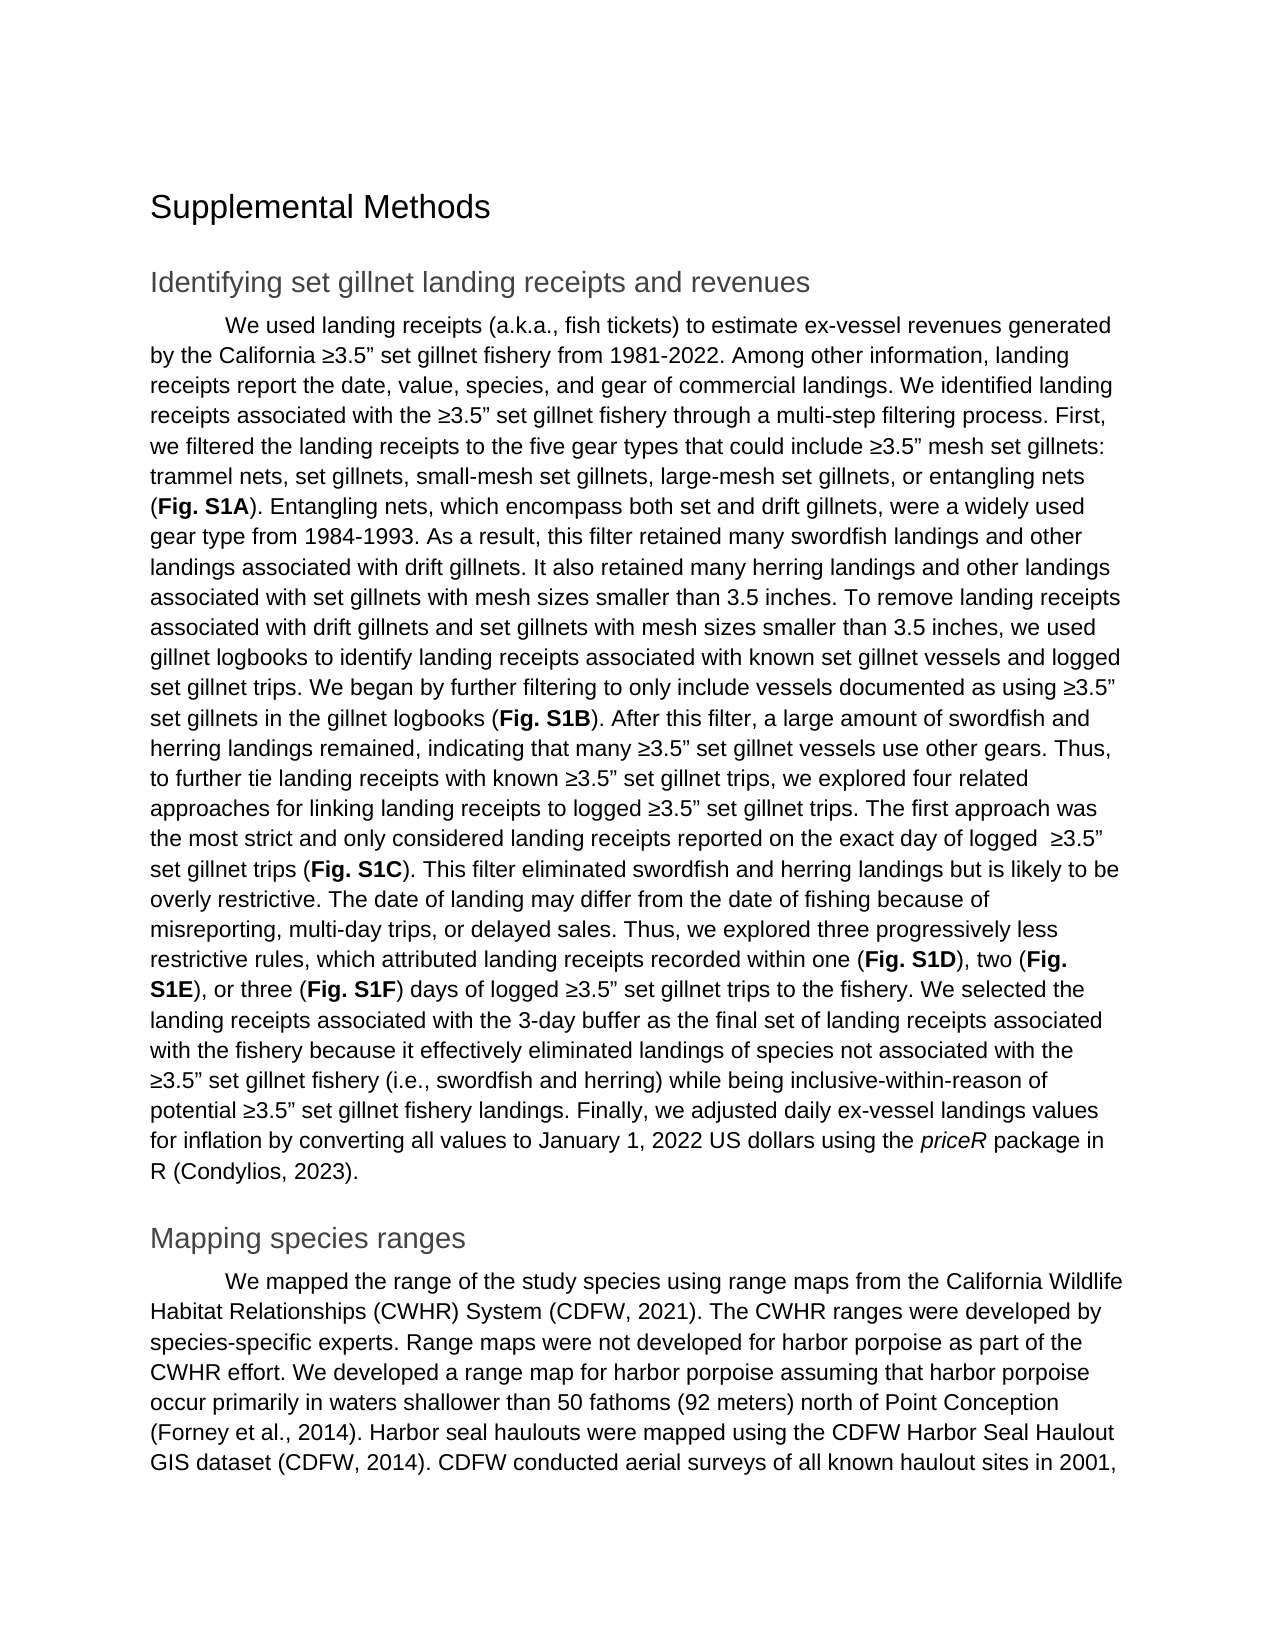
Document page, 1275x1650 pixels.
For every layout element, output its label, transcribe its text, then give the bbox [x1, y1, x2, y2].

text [150, 1268, 1125, 1476]
subtitle Mapping species ranges [150, 1221, 1125, 1255]
subtitle Supplemental Methods [150, 187, 1125, 226]
text We used landing receipts (a.k.a., fish tickets) to estimate ex-vessel revenues generated by the California ≥3.5” set gillnet fishery from 1981-2022. Among other information, landing receipts report the date, value, species, and gear of commercial landings. We identified landing receipts associated with the ≥3.5” set gillnet fishery through a multi-step filtering process. First, we filtered the landing receipts to the five gear types that could include ≥3.5” mesh set gillnets: trammel nets, set gillnets, small-mesh set gillnets, large-mesh set gillnets, or entangling nets (Fig. S1A). Entangling nets, which encompass both set and drift gillnets, were a widely used gear type from 1984-1993. As a result, this filter retained many swordfish landings and other landings associated with drift gillnets. It also retained many herring landings and other landings associated with set gillnets with mesh sizes smaller than 3.5 inches. To remove landing receipts associated with drift gillnets and set gillnets with mesh sizes smaller than 3.5 inches, we used gillnet logbooks to identify landing receipts associated with known set gillnet vessels and logged set gillnet trips. We began by further filtering to only include vessels documented as using ≥3.5” set gillnets in the gillnet logbooks (Fig. S1B). After this filter, a large amount of swordfish and herring landings remained, indicating that many ≥3.5” set gillnet vessels use other gears. Thus, to further tie landing receipts with known ≥3.5” set gillnet trips, we explored four related approaches for linking landing receipts to logged ≥3.5” set gillnet trips. The first approach was the most strict and only considered landing receipts reported on the exact day of logged ≥3.5” set gillnet trips (Fig. S1C). This filter eliminated swordfish and herring landings but is likely to be overly restrictive. The date of landing may differ from the date of fishing because of misreporting, multi-day trips, or delayed sales. Thus, we explored three progressively less restrictive rules, which attributed landing receipts recorded within one (Fig. S1D), two (Fig. S1E), or three (Fig. S1F) days of logged ≥3.5” set gillnet trips to the fishery. We selected the landing receipts associated with the 3-day buffer as the final set of landing receipts associated with the fishery because it effectively eliminated landings of species not associated with the ≥3.5” set gillnet fishery (i.e., swordfish and herring) while being inclusive-within-reason of potential ≥3.5” set gillnet fishery landings. Finally, we adjusted daily ex-vessel landings values for inflation by converting all values to January 1, 2022 US dollars using the priceR package in R (Condylios, 2023). [150, 312, 1125, 1184]
subtitle Identifying set gillnet landing receipts and revenues [150, 265, 1125, 298]
